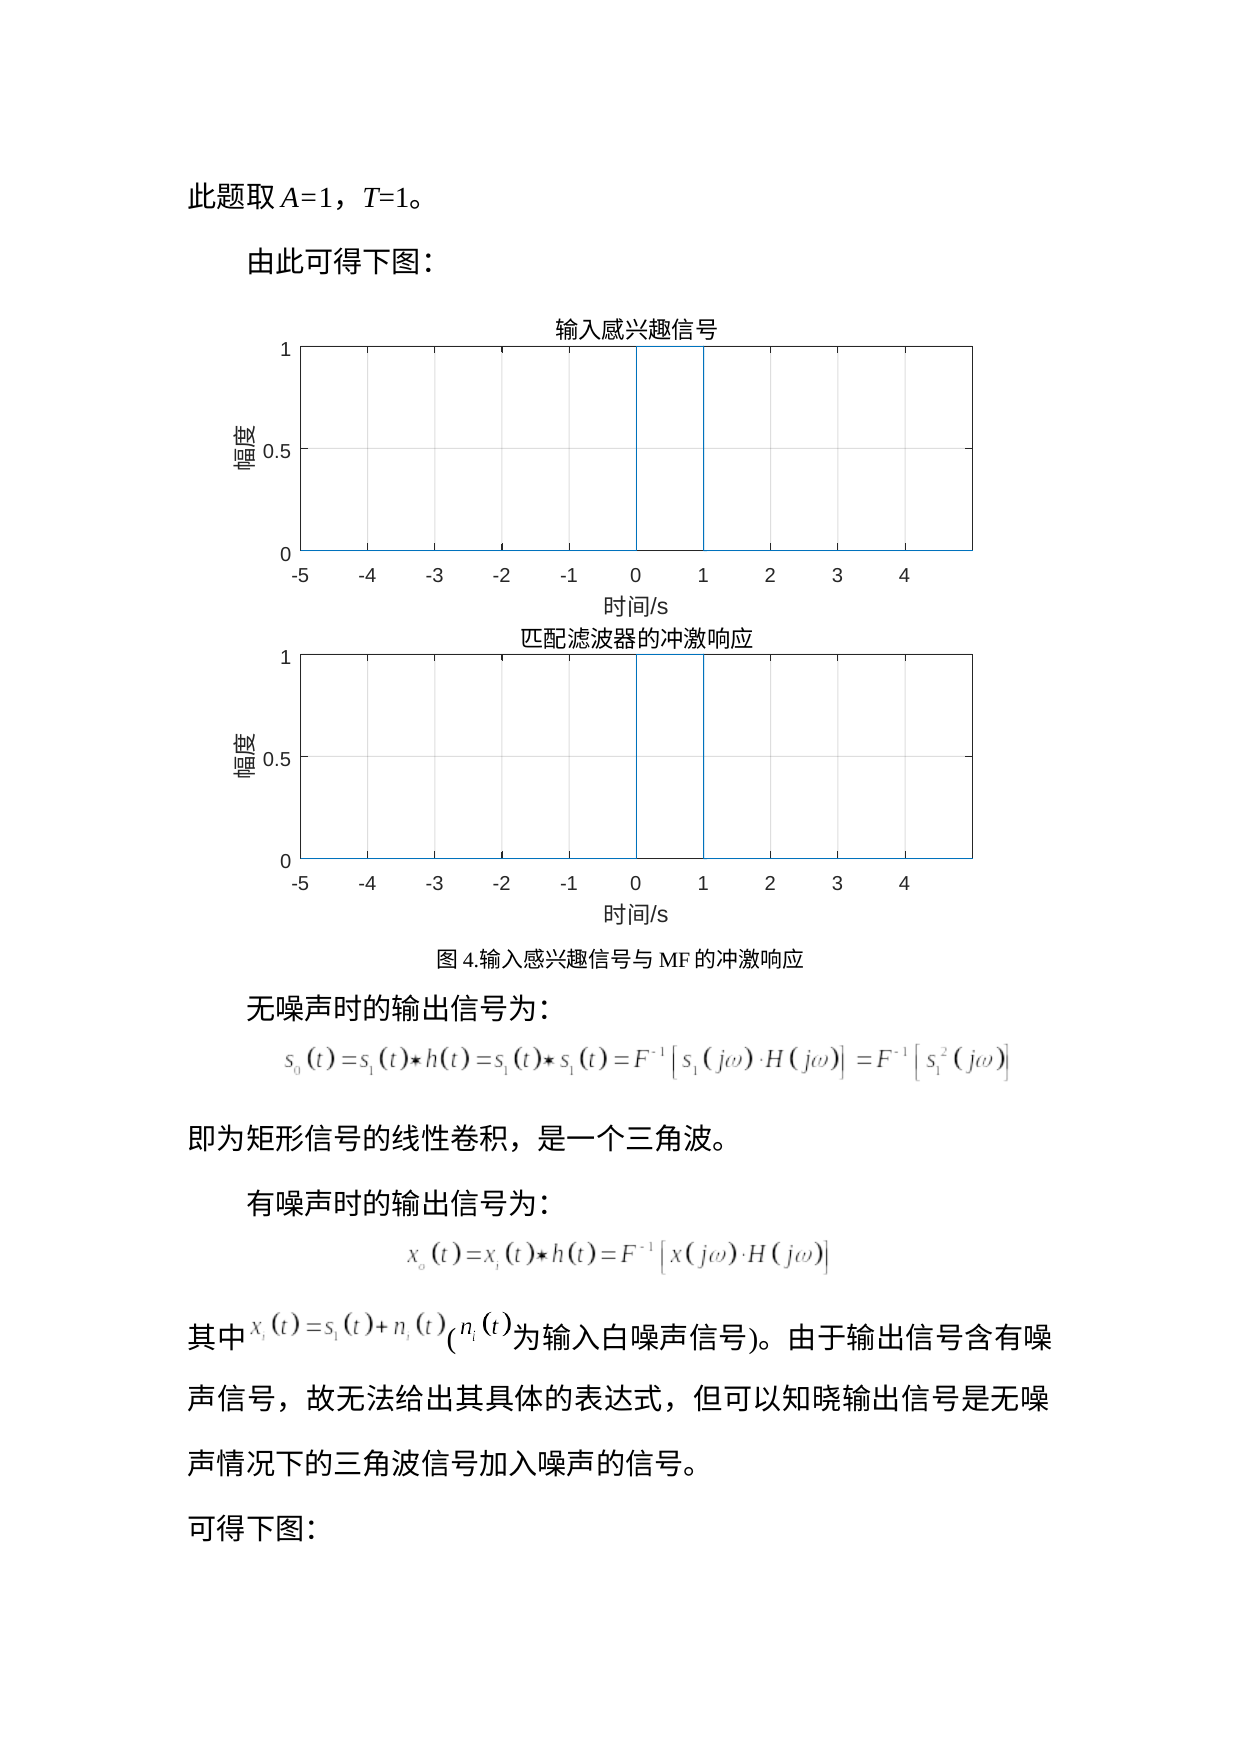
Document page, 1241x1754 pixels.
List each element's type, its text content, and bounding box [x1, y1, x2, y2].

text 即为矩形信号的线性卷积，是一个三角波。 [187, 1104, 1053, 1169]
text 无噪声时的输出信号为： [187, 974, 1053, 1039]
text 可得下图： [187, 1494, 1053, 1559]
text 由此可得下图： [187, 227, 1053, 292]
text 图4.输入感兴趣信号与MF的冲激响应 [187, 942, 1053, 974]
text 此题取A=1，T=1。 [187, 162, 1053, 227]
text 有噪声时的输出信号为： [187, 1169, 1053, 1234]
text 其中(为输入白噪声信号)。由于输出信号含有噪声信号，故无法给出其具体的表达式，但可以知晓输出信号是无噪声情况下的三角波信号加入噪声的信号。 [187, 1299, 1053, 1494]
